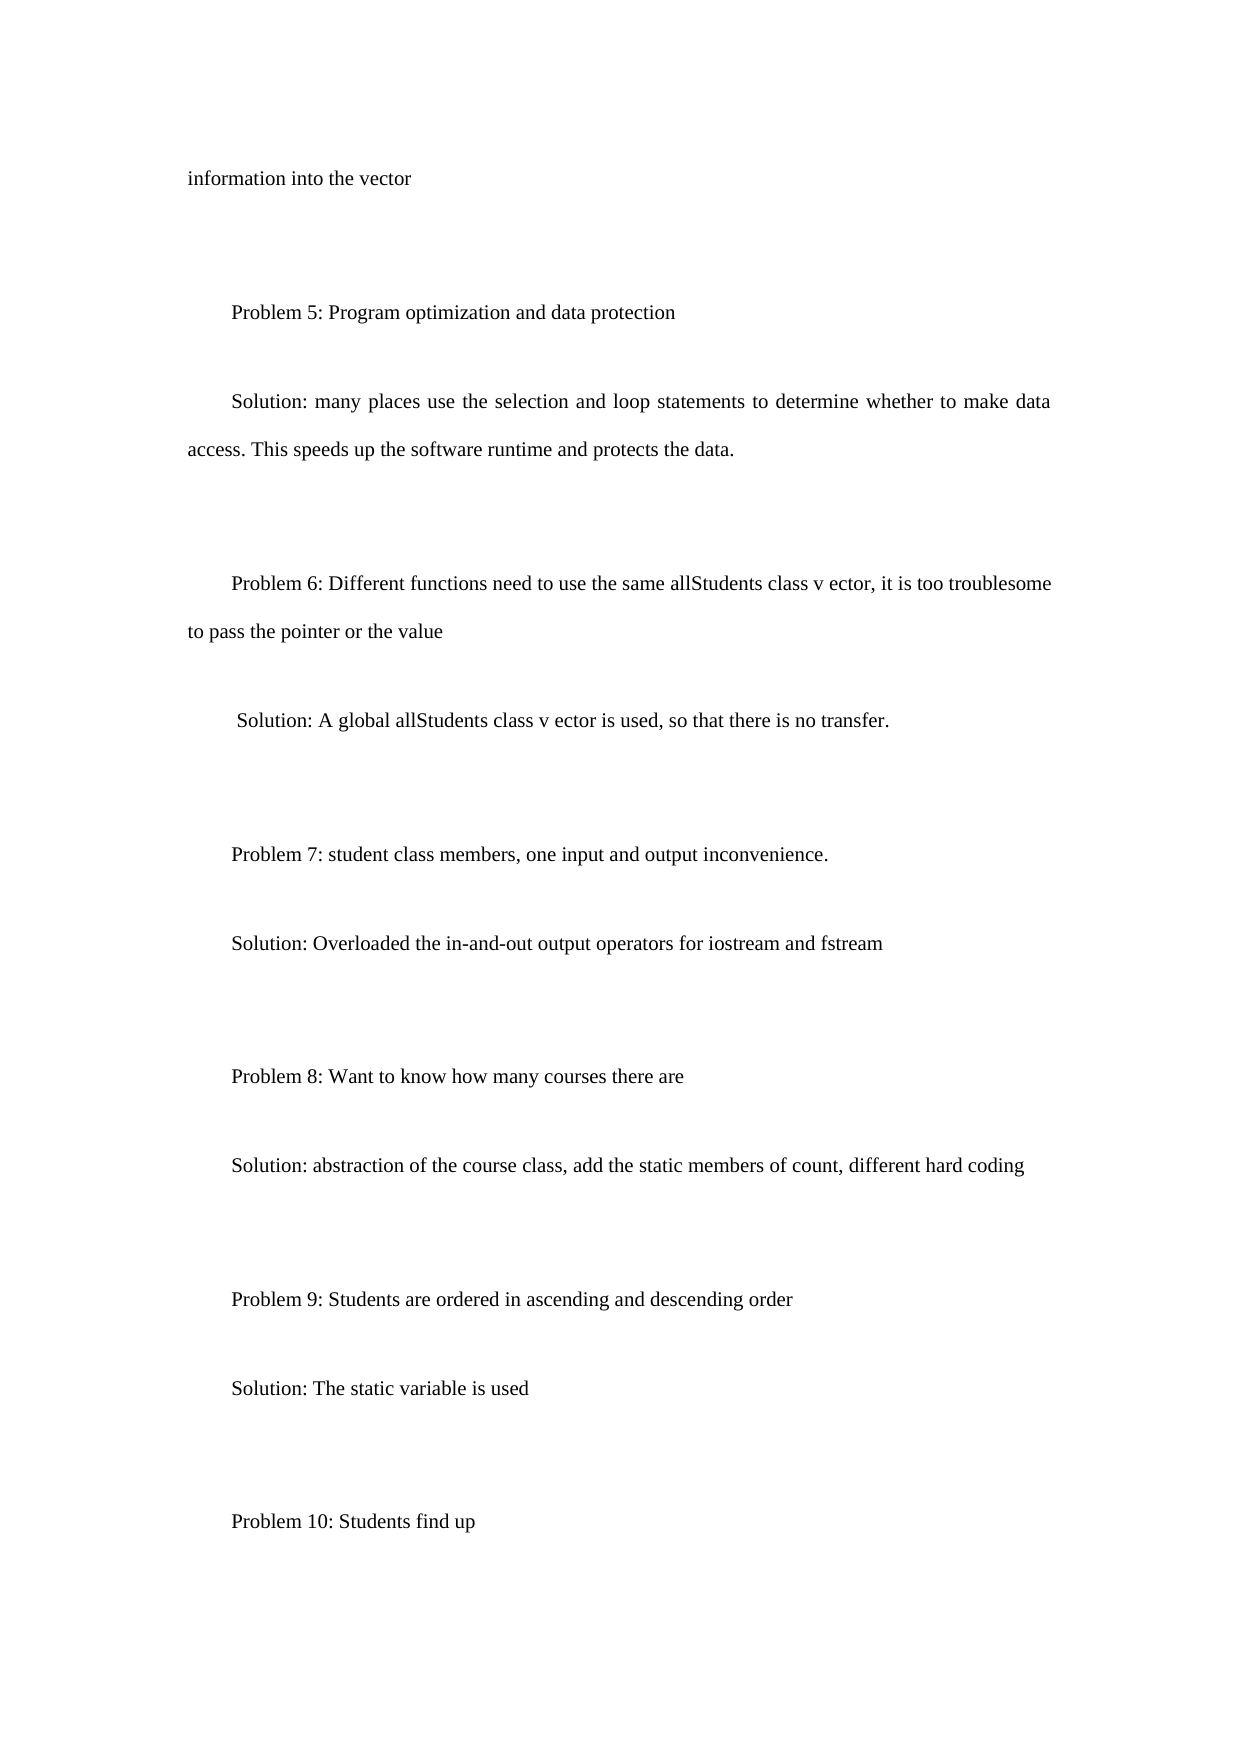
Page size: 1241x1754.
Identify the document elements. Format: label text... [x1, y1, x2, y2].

text Solution: The static variable is used [187, 1371, 1053, 1404]
text Problem 7: student class members, one input and output inconvenience. [187, 838, 1053, 870]
text Solution: abstraction of the course class, add the static members of count, different hard coding [187, 1149, 1053, 1182]
text Problem 8: Want to know how many courses there are [187, 1060, 1053, 1093]
text Problem 9: Students are ordered in ascending and descending order [187, 1282, 1053, 1315]
text Solution: A global allStudents class v ector is used, so that there is no transfer. [187, 704, 1053, 737]
text Solution: many places use the selection and loop statements to determine whether to make data access. This speeds up the software runtime and protects the data. [187, 384, 1053, 466]
text Problem 5: Program optimization and data protection [187, 295, 1053, 328]
text Solution: Overloaded the in-and-out output operators for iostream and fstream [187, 927, 1053, 959]
text Problem 6: Different functions need to use the same allStudents class v ector, it is too troublesome to pass the pointer or the value [187, 567, 1053, 648]
text Problem 10: Students find up [187, 1505, 1053, 1537]
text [187, 162, 1053, 194]
